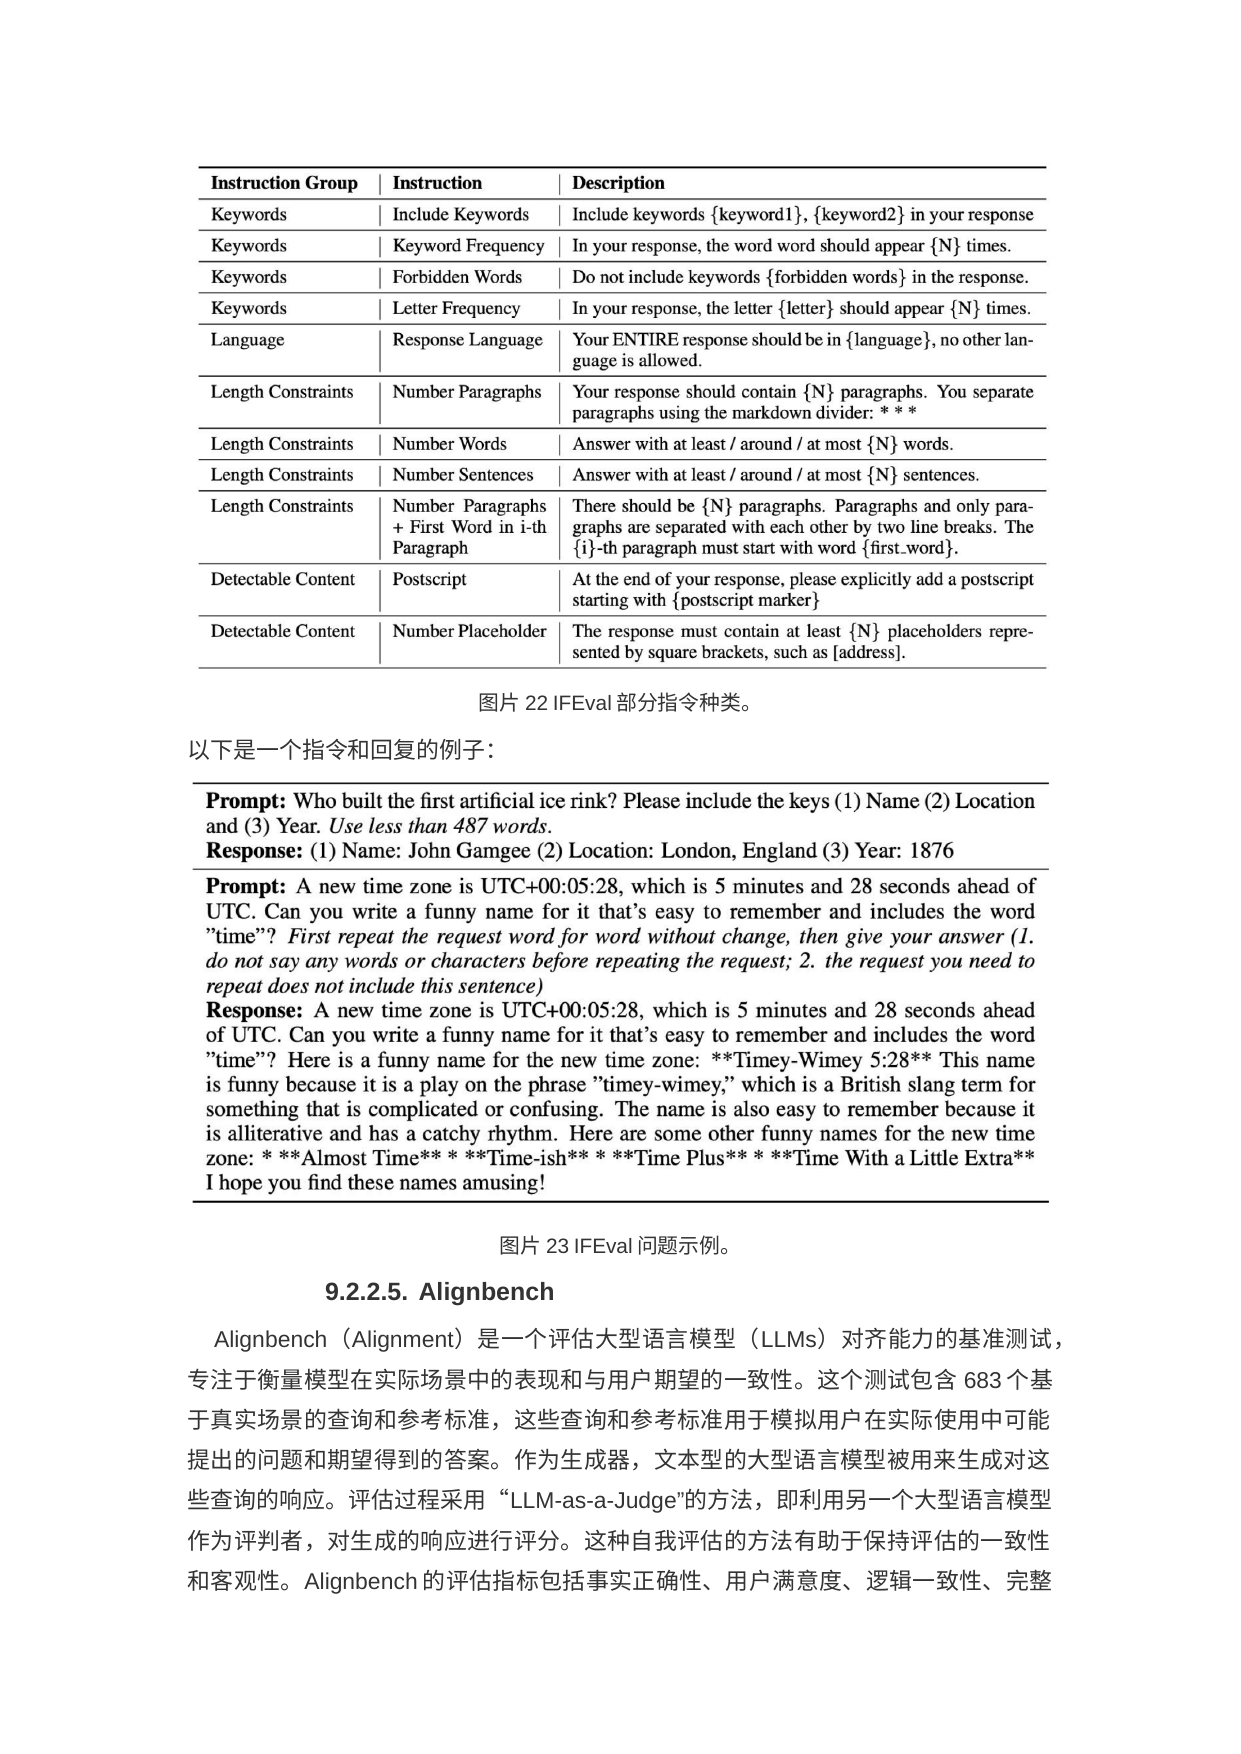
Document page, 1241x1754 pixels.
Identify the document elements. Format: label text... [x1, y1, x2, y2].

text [187, 1318, 1053, 1600]
text 以下是一个指令和回复的例子： [187, 728, 1053, 768]
subtitle Alignbench [325, 1271, 1053, 1311]
picture [187, 774, 1053, 1209]
picture [187, 151, 1053, 673]
